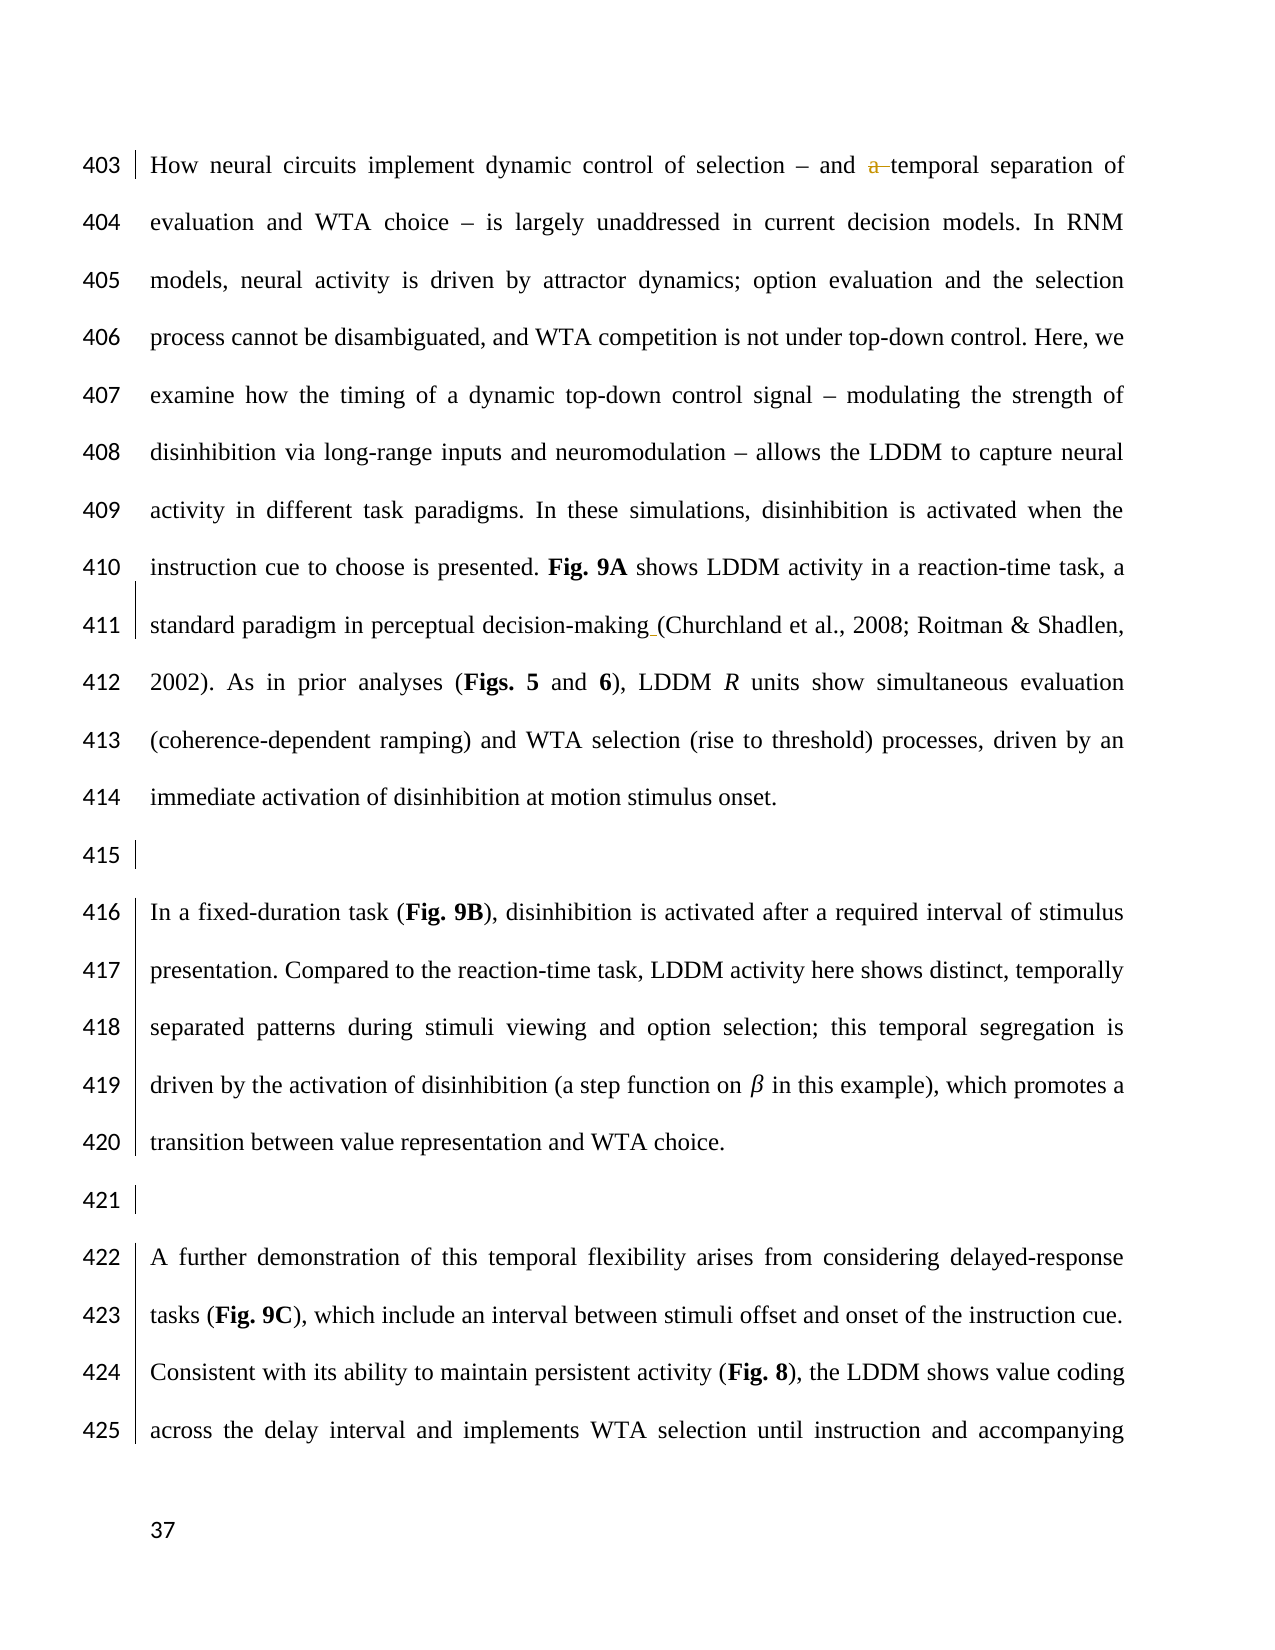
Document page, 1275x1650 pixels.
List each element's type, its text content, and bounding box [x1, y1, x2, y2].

text How neural circuits implement dynamic control of selection – and temporal separation of evaluation and WTA choice – is largely unaddressed in current decision models. In RNM models, neural activity is driven by attractor dynamics; option evaluation and the selection process cannot be disambiguated, and WTA competition is not under top-down control. Here, we examine how the timing of a dynamic top-down control signal – modulating the strength of disinhibition via long-range inputs and neuromodulation – allows the LDDM to capture neural activity in different task paradigms. In these simulations, disinhibition is activated when the instruction cue to choose is presented. Fig. 9A shows LDDM activity in a reaction-time task, a standard paradigm in perceptual decision-making(Churchland et al., 2008; Roitman & Shadlen, 2002). As in prior analyses (Figs. 5 and 6), LDDM R units show simultaneous evaluation (coherence-dependent ramping) and WTA selection (rise to threshold) processes, driven by an immediate activation of disinhibition at motion stimulus onset. [150, 150, 1125, 811]
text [150, 1242, 1125, 1444]
text In a fixed-duration task (Fig. 9B), disinhibition is activated after a required interval of stimulus presentation. Compared to the reaction-time task, LDDM activity here shows distinct, temporally separated patterns during stimuli viewing and option selection; this temporal segregation is driven by the activation of disinhibition (a step function on in this example), which promotes a transition between value representation and WTA choice. [150, 897, 1125, 1156]
